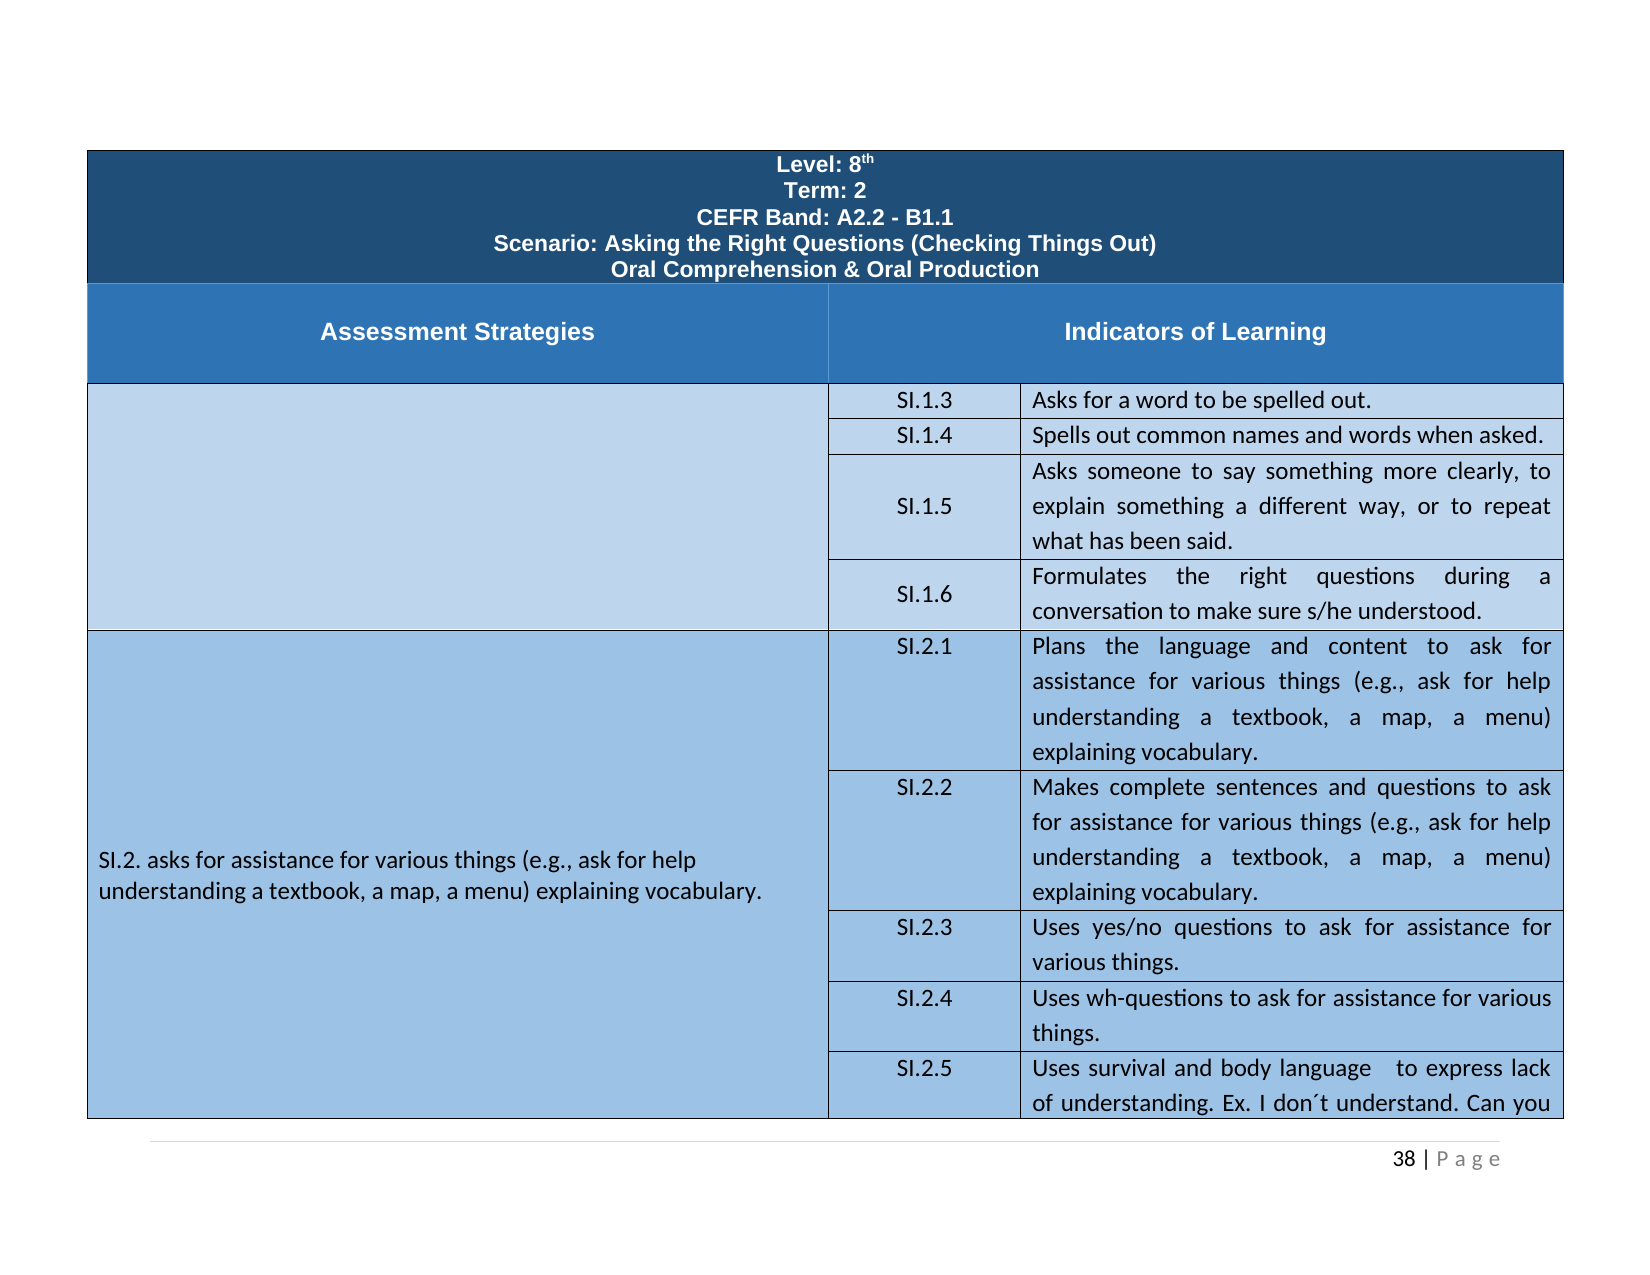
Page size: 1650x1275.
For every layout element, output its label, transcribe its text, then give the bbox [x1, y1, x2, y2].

table_cell Makes complete sentences and questions to ask for assistance for various things (e.g., ask for help understanding a textbook, a map, a menu) explaining vocabulary. [1021, 771, 1563, 910]
table_cell SI.2.5 [829, 1052, 1020, 1118]
table_cell Spells out common names and words when asked. [1021, 419, 1563, 454]
table_cell SI.2. asks for assistance for various things (e.g., ask for help understanding a textbook, a map, a menu) explaining vocabulary. [88, 631, 828, 1118]
table_header Level: 8th Term: 2 CEFR Band: A2.2 - B1.1 Scenario: Asking the Right Questions (Checking Things Out) Oral Comprehension & Oral Production [88, 151, 1563, 283]
table_cell Asks for a word to be spelled out. [1021, 384, 1563, 418]
table_cell SI.1.3 [829, 384, 1020, 418]
table_cell SI.1.5 [829, 455, 1020, 559]
table_cell SI.2.3 [829, 911, 1020, 981]
table_cell Asks someone to say something more clearly, to explain something a different way, or to repeat what has been said. [1021, 455, 1563, 559]
table_cell Assessment Strategies [88, 284, 828, 383]
table_cell SI.2.1 [829, 631, 1020, 770]
table_cell Indicators of Learning [829, 284, 1563, 383]
table_cell Formulates the right questions during a conversation to make sure s/he understood. [1021, 560, 1563, 629]
table_cell SI.1.4 [829, 419, 1020, 454]
table_cell SI.2.4 [829, 982, 1020, 1051]
table_cell Uses yes/no questions to ask for assistance for various things. [1021, 911, 1563, 981]
table_cell SI.2.2 [829, 771, 1020, 910]
table_cell Plans the language and content to ask for assistance for various things (e.g., ask for help understanding a textbook, a map, a menu) explaining vocabulary. [1021, 631, 1563, 770]
table_cell SI.1.6 [829, 560, 1020, 629]
table_cell Uses survival and body language to express lack of understanding. Ex. I don´t understand. Can you repeat again, please? What is the meaning of that word? [1021, 1052, 1563, 1118]
table_cell Uses wh-questions to ask for assistance for various things. [1021, 982, 1563, 1051]
